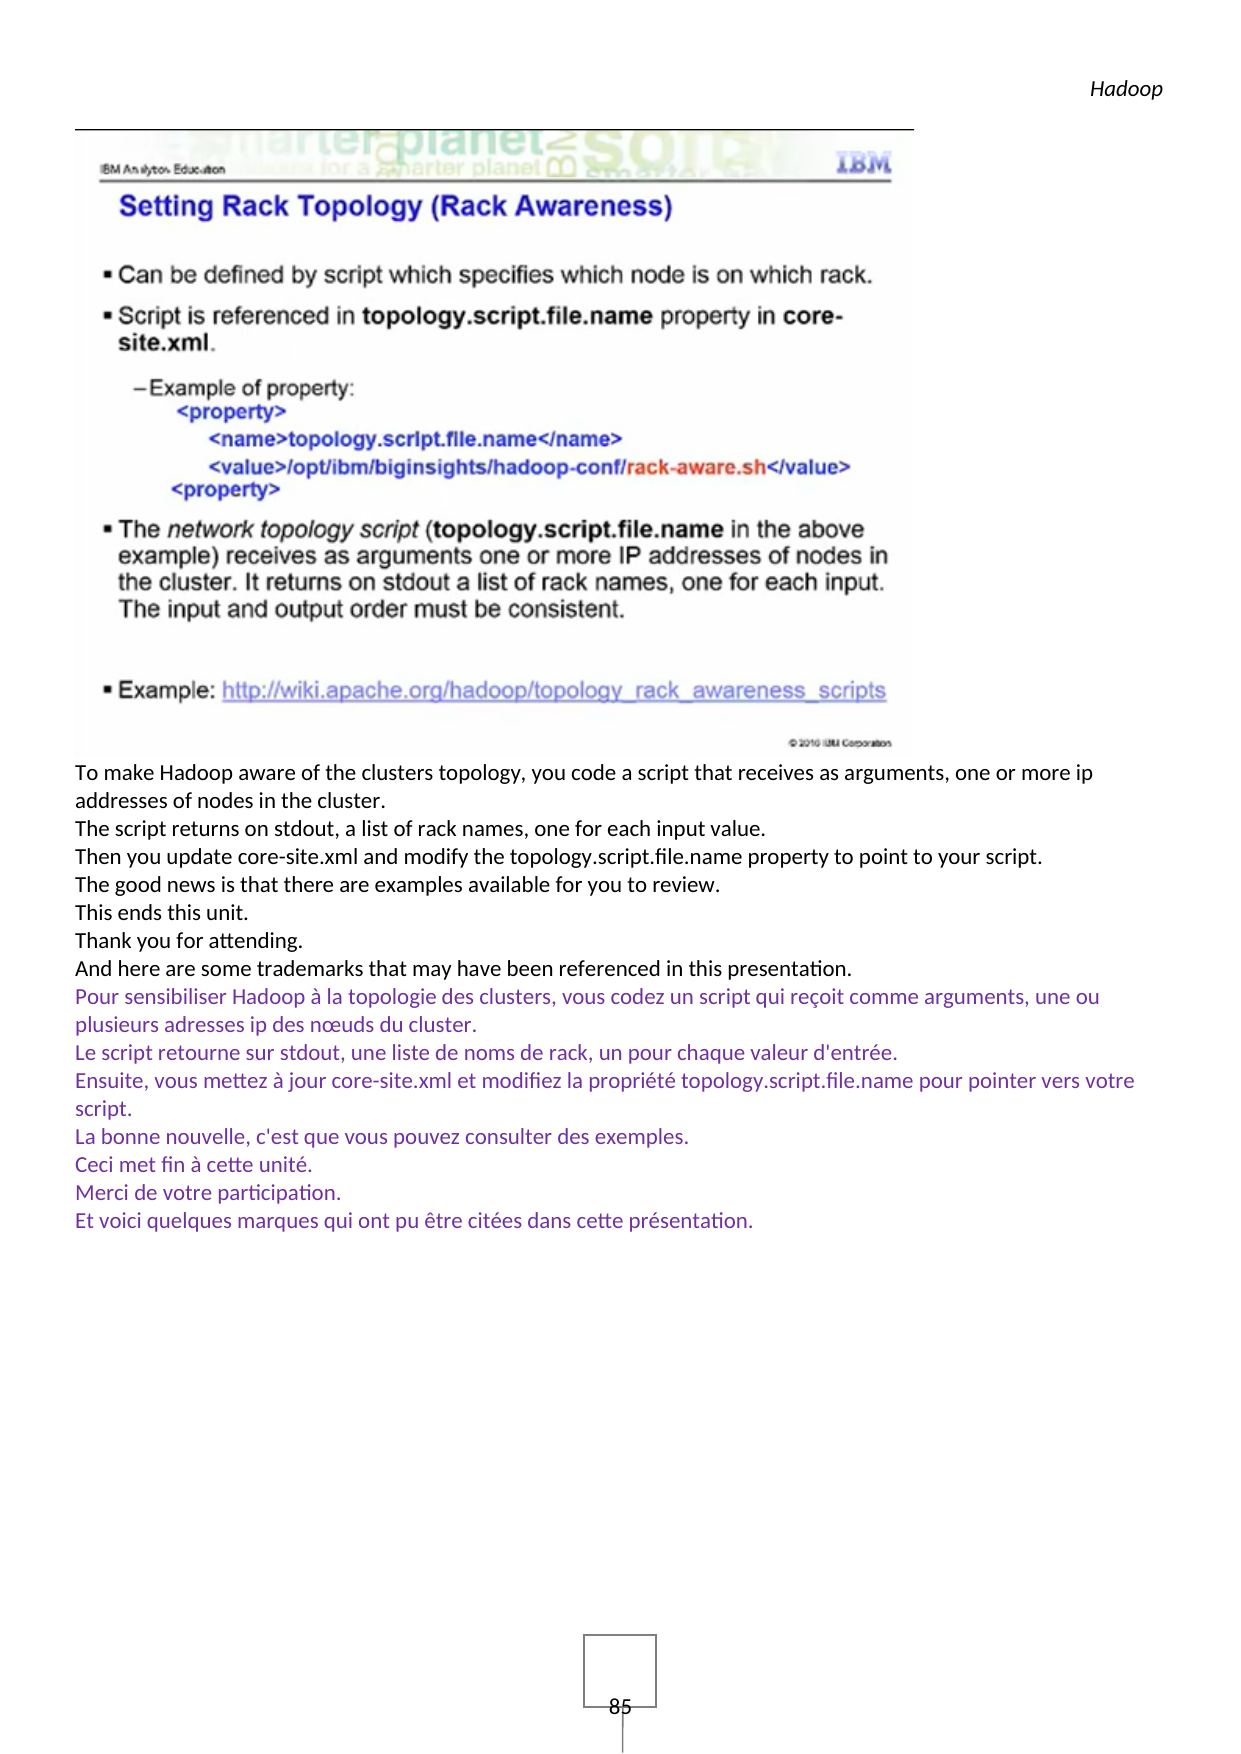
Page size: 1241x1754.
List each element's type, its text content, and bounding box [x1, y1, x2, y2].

text Et voici quelques marques qui ont pu être citées dans cette présentation. [75, 1206, 1165, 1234]
text Thank you for attending. [75, 926, 1165, 954]
picture [75, 129, 915, 758]
text Pour sensibiliser Hadoop à la topologie des clusters, vous codez un script qui reçoit comme arguments, une ou plusieurs adresses ip des nœuds du cluster. [75, 982, 1165, 1038]
text Ceci met fin à cette unité. [75, 1150, 1165, 1178]
text Le script retourne sur stdout, une liste de noms de rack, un pour chaque valeur d'entrée. [75, 1038, 1165, 1066]
text This ends this unit. [75, 898, 1165, 926]
text The script returns on stdout, a list of rack names, one for each input value. [75, 814, 1165, 842]
text Ensuite, vous mettez à jour core-site.xml et modifiez la propriété topology.script.file.name pour pointer vers votre script. [75, 1066, 1165, 1122]
text Merci de votre participation. [75, 1178, 1165, 1206]
text And here are some trademarks that may have been referenced in this presentation. [75, 954, 1165, 982]
text Then you update core-site.xml and modify the topology.script.file.name property to point to your script. [75, 842, 1165, 870]
text La bonne nouvelle, c'est que vous pouvez consulter des exemples. [75, 1122, 1165, 1150]
text To make Hadoop aware of the clusters topology, you code a script that receives as arguments, one or more ip addresses of nodes in the cluster. [75, 758, 1165, 814]
text The good news is that there are examples available for you to review. [75, 870, 1165, 898]
